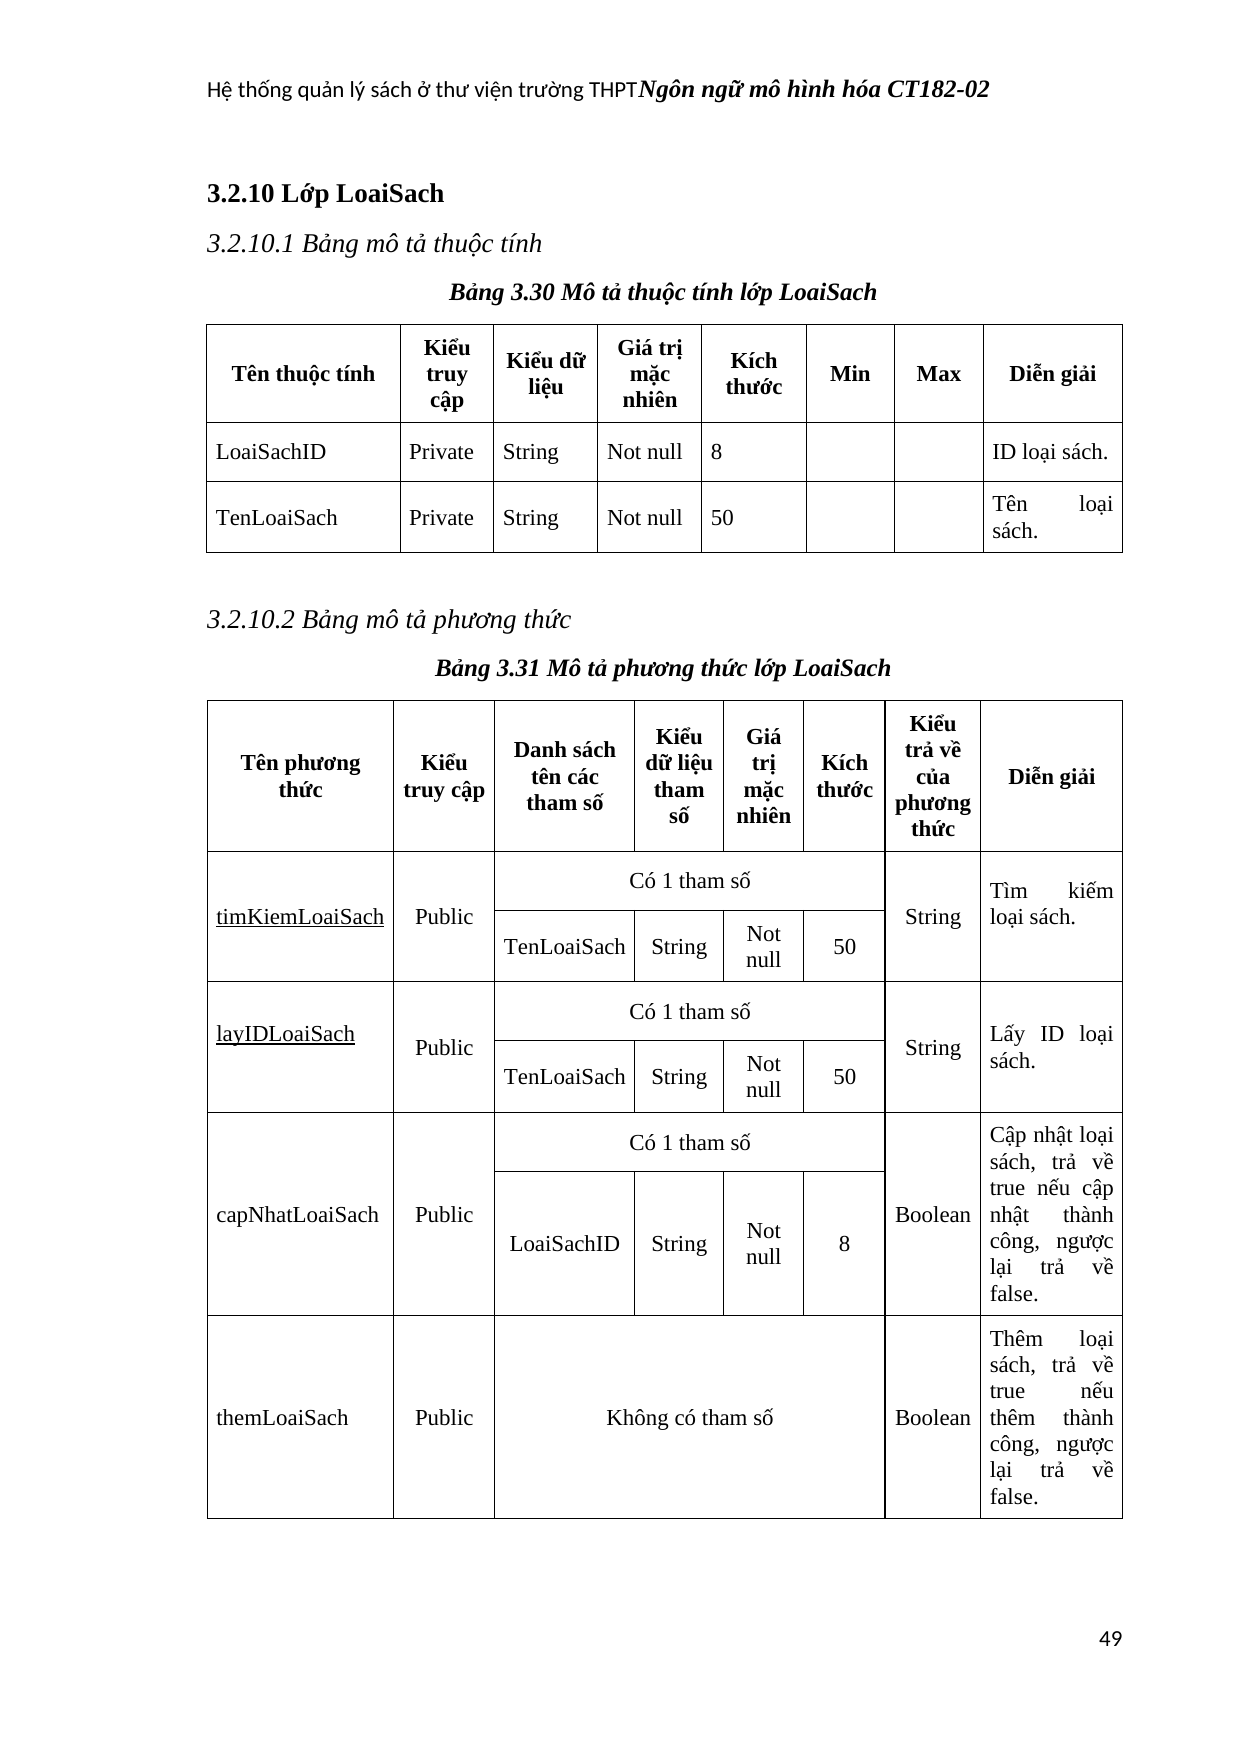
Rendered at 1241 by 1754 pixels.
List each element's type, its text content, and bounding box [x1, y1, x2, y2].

table_cell Có 1 tham số [495, 852, 884, 910]
subtitle Bảng mô tả thuộc tính [207, 227, 1122, 258]
table_cell Có 1 tham số [495, 982, 884, 1040]
table_cell layIDLoaiSach [208, 982, 393, 1112]
table_cell Không có tham số [495, 1316, 884, 1518]
table_header Giá trị mặc nhiên [598, 325, 701, 422]
table_cell Private [401, 482, 493, 552]
table_header Tên thuộc tính [207, 325, 400, 422]
table_cell 8 [702, 423, 806, 481]
table_cell [895, 482, 983, 552]
table_cell Lấy ID loại sách. [981, 982, 1122, 1112]
table_header Kiểu dữ liệu [494, 325, 597, 422]
table_cell Not null [724, 1172, 803, 1315]
table_cell Tìm kiếm loại sách. [981, 852, 1122, 981]
table_cell timKiemLoaiSach [208, 852, 393, 981]
table_cell String [635, 1041, 723, 1112]
table_cell String [494, 423, 597, 481]
table_cell TenLoaiSach [495, 911, 634, 981]
table_header Min [807, 325, 894, 422]
table_cell String [886, 982, 980, 1112]
table_cell Public [394, 1316, 494, 1518]
table_cell Public [394, 1113, 494, 1315]
table_cell Cập nhật loại sách, trả về true nếu cập nhật thành công, ngược lại trả về false. [981, 1113, 1122, 1315]
table_cell Public [394, 852, 494, 981]
table_cell 50 [804, 1041, 884, 1112]
table_header Danh sách tên các tham số [495, 701, 634, 851]
table_header Kiểu trả về của phương thức [886, 701, 980, 851]
table_cell TenLoaiSach [207, 482, 400, 552]
table_cell capNhatLoaiSach [208, 1113, 393, 1315]
table_cell String [494, 482, 597, 552]
table_cell TenLoaiSach [495, 1041, 634, 1112]
subtitle Lớp LoaiSach [207, 177, 1122, 208]
table_header Kiểu truy cập [394, 701, 494, 851]
table_cell Not null [724, 1041, 803, 1112]
table_cell LoaiSachID [495, 1172, 634, 1315]
table_cell [807, 482, 894, 552]
table_header Kích thước [804, 701, 884, 851]
table_cell Not null [724, 911, 803, 981]
table_header Kiểu truy cập [401, 325, 493, 422]
table_cell Public [394, 982, 494, 1112]
table_cell Not null [598, 423, 701, 481]
table_header Kích thước [702, 325, 806, 422]
table_cell themLoaiSach [208, 1316, 393, 1518]
table_cell Có 1 tham số [495, 1113, 884, 1171]
table_header Diễn giải [984, 325, 1122, 422]
table_cell Thêm loại sách, trả về true nếu thêm thành công, ngược lại trả về false. [981, 1316, 1122, 1518]
table_cell Tên loại sách. [984, 482, 1122, 552]
table_cell [807, 423, 894, 481]
table_cell 50 [804, 911, 884, 981]
table_header Tên phương thức [208, 701, 393, 851]
table_header Diễn giải [981, 701, 1122, 851]
table_header Giá trị mặc nhiên [724, 701, 803, 851]
table_cell LoaiSachID [207, 423, 400, 481]
table_cell Private [401, 423, 493, 481]
table_cell [895, 423, 983, 481]
table_cell Not null [598, 482, 701, 552]
table_cell ID loại sách. [984, 423, 1122, 481]
table_header Max [895, 325, 983, 422]
table_cell Boolean [886, 1113, 980, 1315]
table_cell String [886, 852, 980, 981]
table_cell 50 [702, 482, 806, 552]
table_cell Boolean [886, 1316, 980, 1518]
table_cell String [635, 911, 723, 981]
subtitle Bảng mô tả phương thức [207, 603, 1122, 634]
table_header Kiểu dữ liệu tham số [635, 701, 723, 851]
table_cell 8 [804, 1172, 884, 1315]
table_cell String [635, 1172, 723, 1315]
